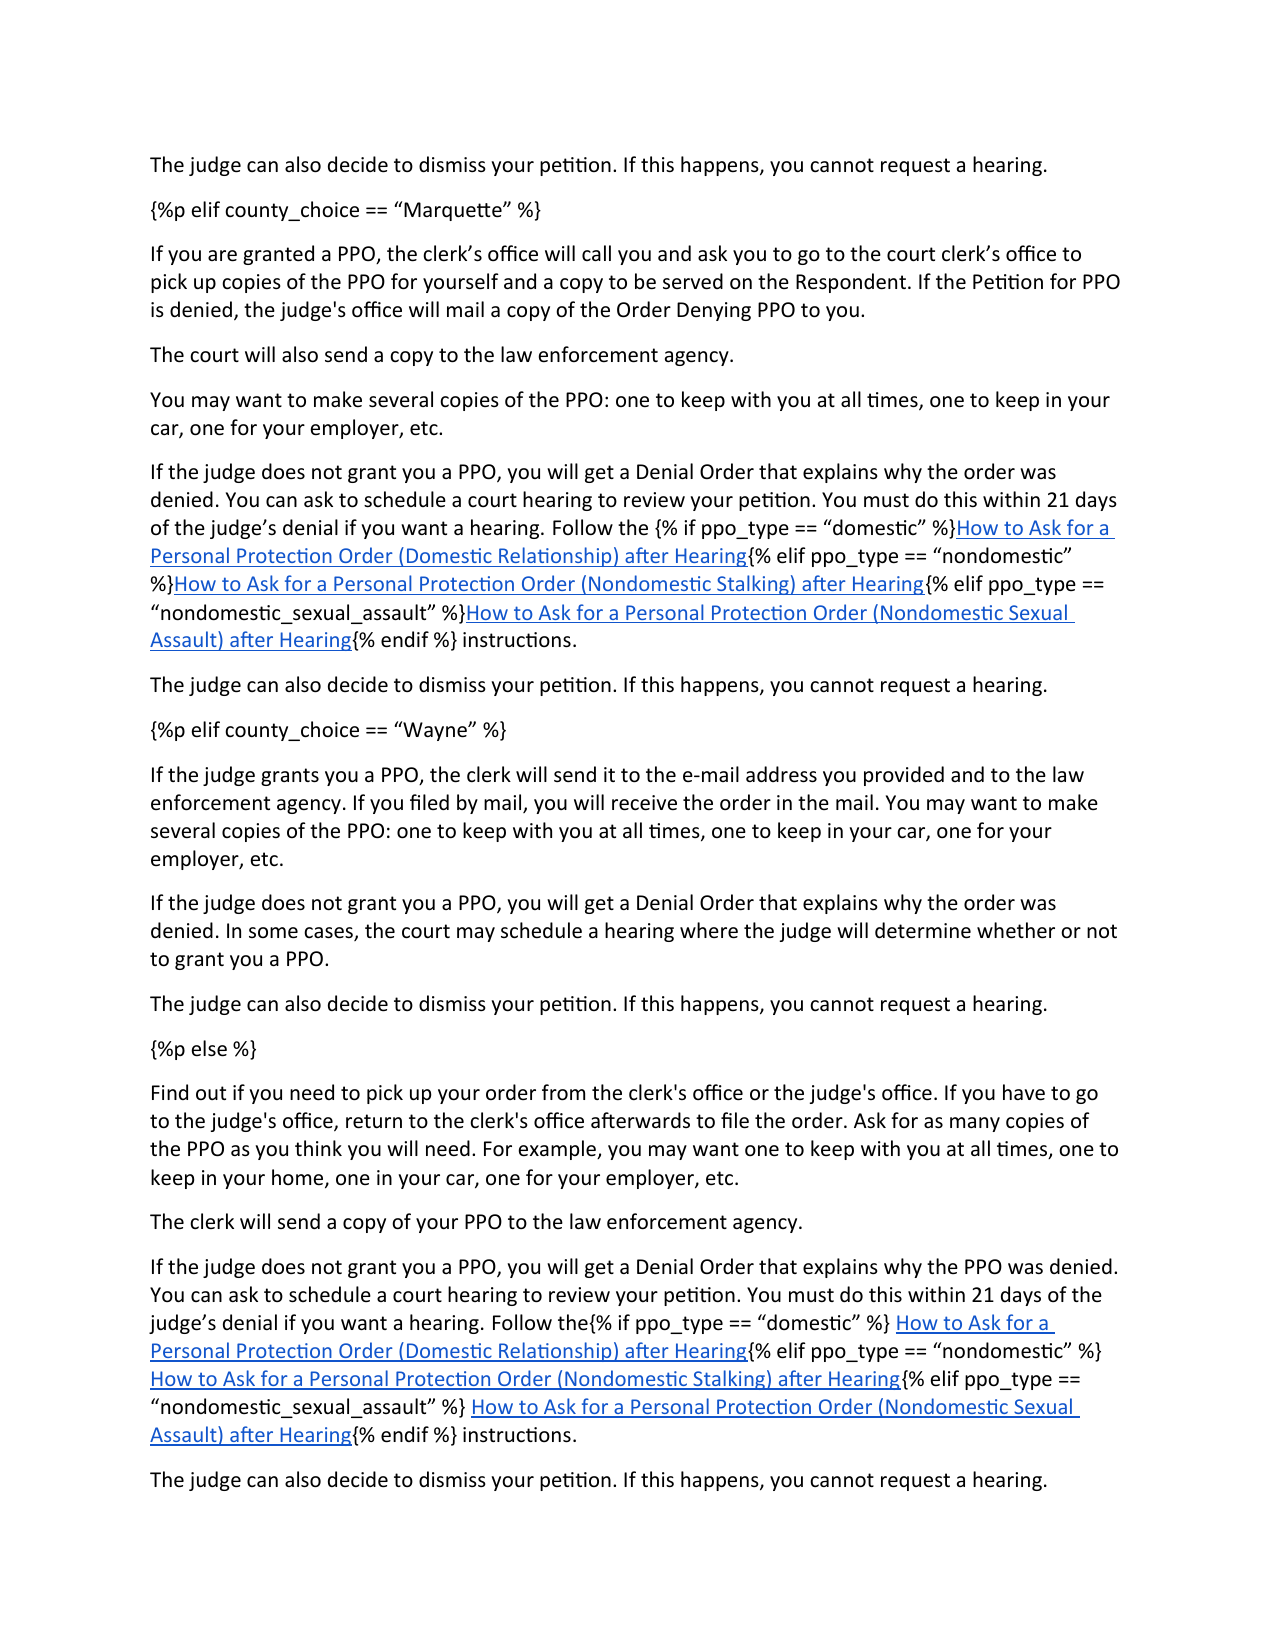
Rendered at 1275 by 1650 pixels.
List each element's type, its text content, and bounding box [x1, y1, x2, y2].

text The judge can also decide to dismiss your petition. If this happens, you cannot request a hearing. [150, 1465, 1125, 1493]
text {%p else %} [150, 1034, 1125, 1062]
text The judge can also decide to dismiss your petition. If this happens, you cannot request a hearing. [150, 989, 1125, 1017]
text You may want to make several copies of the PPO: one to keep with you at all times, one to keep in your car, one for your employer, etc. [150, 385, 1125, 441]
text If the judge does not grant you a PPO, you will get a Denial Order that explains why the order was denied. You can ask to schedule a court hearing to review your petition. You must do this within 21 days of the judge’s denial if you want a hearing. Follow the {% if ppo_type == “domestic” %}How to Ask for a Personal Protection Order (Domestic Relationship) after Hearing{% elif ppo_type == “nondomestic” %}How to Ask for a Personal Protection Order (Nondomestic Stalking) after Hearing{% elif ppo_type == “nondomestic_sexual_assault” %}How to Ask for a Personal Protection Order (Nondomestic Sexual Assault) after Hearing{% endif %} instructions. [150, 457, 1125, 654]
text Find out if you need to pick up your order from the clerk's office or the judge's office. If you have to go to the judge's office, return to the clerk's office afterwards to file the order. Ask for as many copies of the PPO as you think you will need. For example, you may want one to keep with you at all times, one to keep in your home, one in your car, one for your employer, etc. [150, 1078, 1125, 1191]
text The court will also send a copy to the law enforcement agency. [150, 340, 1125, 368]
text If the judge does not grant you a PPO, you will get a Denial Order that explains why the PPO was denied. You can ask to schedule a court hearing to review your petition. You must do this within 21 days of the judge’s denial if you want a hearing. Follow the{% if ppo_type == “domestic” %} How to Ask for a Personal Protection Order (Domestic Relationship) after Hearing{% elif ppo_type == “nondomestic” %} How to Ask for a Personal Protection Order (Nondomestic Stalking) after Hearing{% elif ppo_type == “nondomestic_sexual_assault” %} How to Ask for a Personal Protection Order (Nondomestic Sexual Assault) after Hearing{% endif %} instructions. [150, 1252, 1125, 1448]
text If the judge does not grant you a PPO, you will get a Denial Order that explains why the order was denied. In some cases, the court may schedule a hearing where the judge will determine whether or not to grant you a PPO. [150, 888, 1125, 972]
text The judge can also decide to dismiss your petition. If this happens, you cannot request a hearing. [150, 150, 1125, 178]
text The judge can also decide to dismiss your petition. If this happens, you cannot request a hearing. [150, 670, 1125, 698]
text If the judge grants you a PPO, the clerk will send it to the e-mail address you provided and to the law enforcement agency. If you filed by mail, you will receive the order in the mail. You may want to make several copies of the PPO: one to keep with you at all times, one to keep in your car, one for your employer, etc. [150, 760, 1125, 872]
text {%p elif county_choice == “Marquette” %} [150, 195, 1125, 223]
text {%p elif county_choice == “Wayne” %} [150, 715, 1125, 743]
text If you are granted a PPO, the clerk’s office will call you and ask you to go to the court clerk’s office to pick up copies of the PPO for yourself and a copy to be served on the Respondent. If the Petition for PPO is denied, the judge's office will mail a copy of the Order Denying PPO to you. [150, 239, 1125, 323]
text The clerk will send a copy of your PPO to the law enforcement agency. [150, 1207, 1125, 1235]
